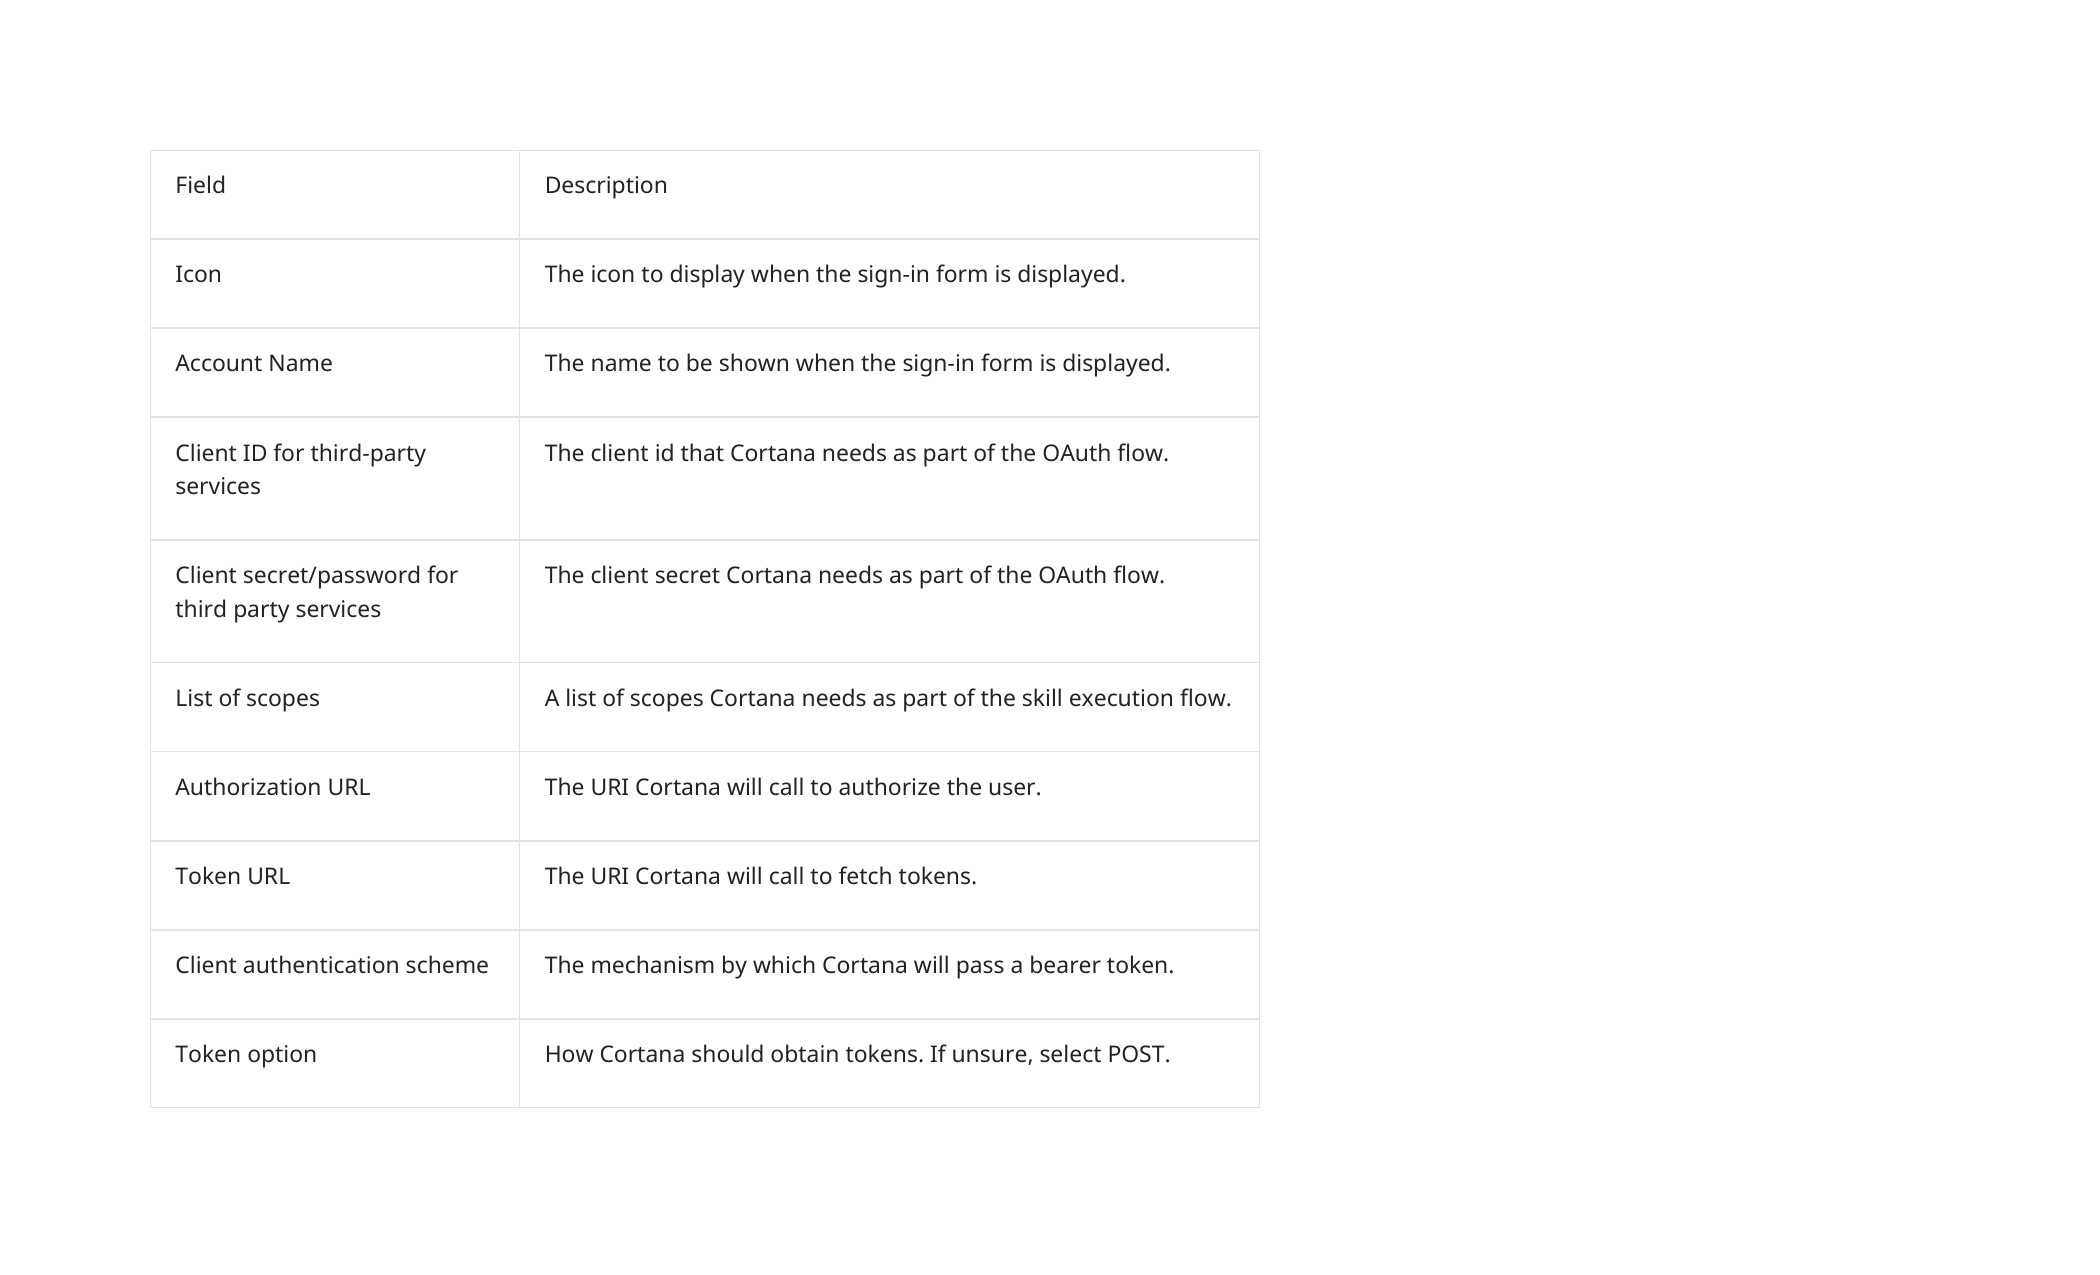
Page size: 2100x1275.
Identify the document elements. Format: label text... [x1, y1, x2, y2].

table_cell Account Name [151, 329, 519, 416]
table_cell The URI Cortana will call to authorize the user. [520, 752, 1259, 840]
table_cell Icon [151, 240, 519, 327]
table_cell Token option [151, 1020, 519, 1107]
table_cell The client secret Cortana needs as part of the OAuth flow. [520, 541, 1259, 662]
table_cell Client authentication scheme [151, 931, 519, 1018]
table_header Field [151, 151, 519, 238]
table_cell The mechanism by which Cortana will pass a bearer token. [520, 931, 1259, 1018]
table_cell The icon to display when the sign-in form is displayed. [520, 240, 1259, 327]
table_cell A list of scopes Cortana needs as part of the skill execution flow. [520, 663, 1259, 751]
table_cell The client id that Cortana needs as part of the OAuth flow. [520, 418, 1259, 539]
table_cell The URI Cortana will call to fetch tokens. [520, 842, 1259, 929]
table_cell Token URL [151, 842, 519, 929]
table_cell The name to be shown when the sign-in form is displayed. [520, 329, 1259, 416]
table_cell List of scopes [151, 663, 519, 751]
table_cell How Cortana should obtain tokens. If unsure, select POST. [520, 1020, 1259, 1107]
table_header Description [520, 151, 1259, 238]
table_cell Client secret/password for third party services [151, 541, 519, 662]
table_cell Authorization URL [151, 752, 519, 840]
table_cell Client ID for third-party services [151, 418, 519, 539]
